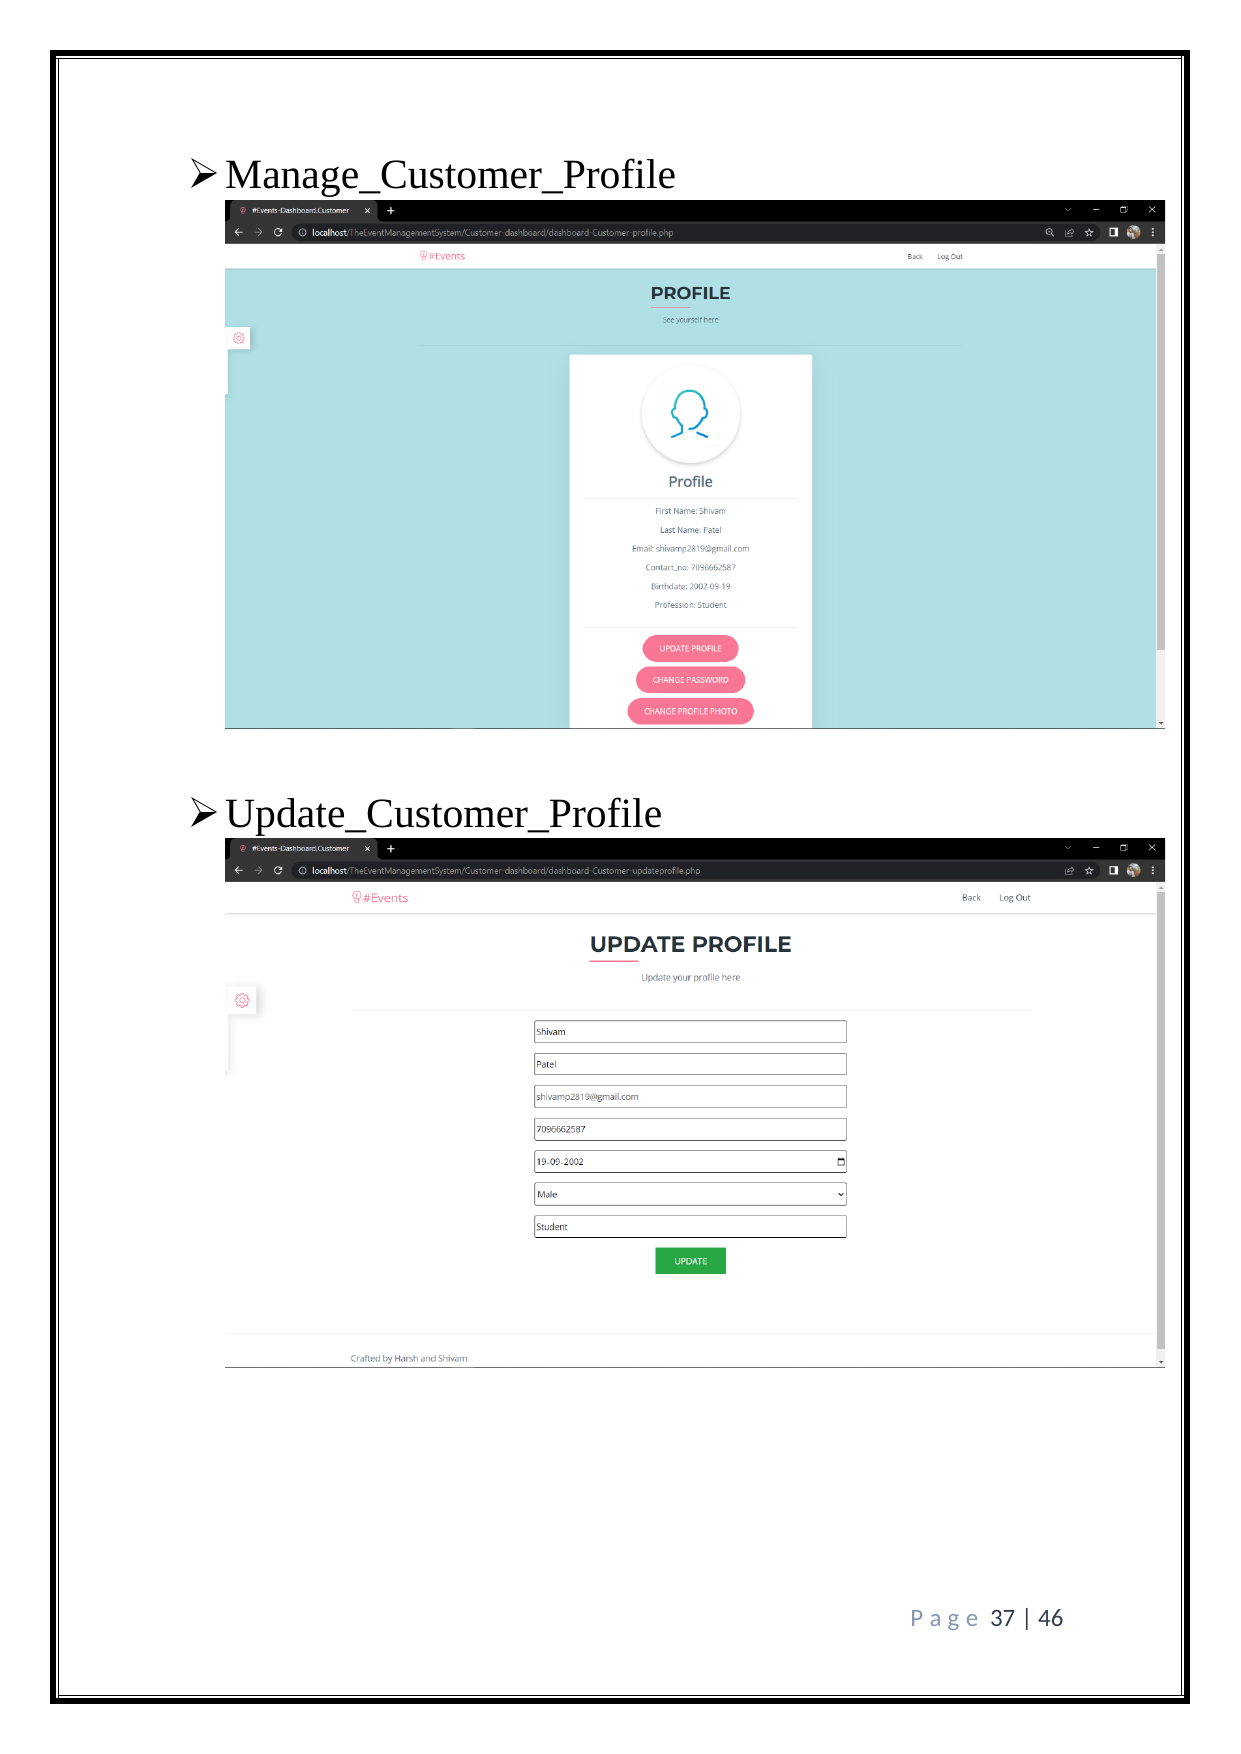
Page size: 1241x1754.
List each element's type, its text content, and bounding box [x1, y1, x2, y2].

picture [225, 200, 1166, 729]
picture [225, 838, 1166, 1368]
